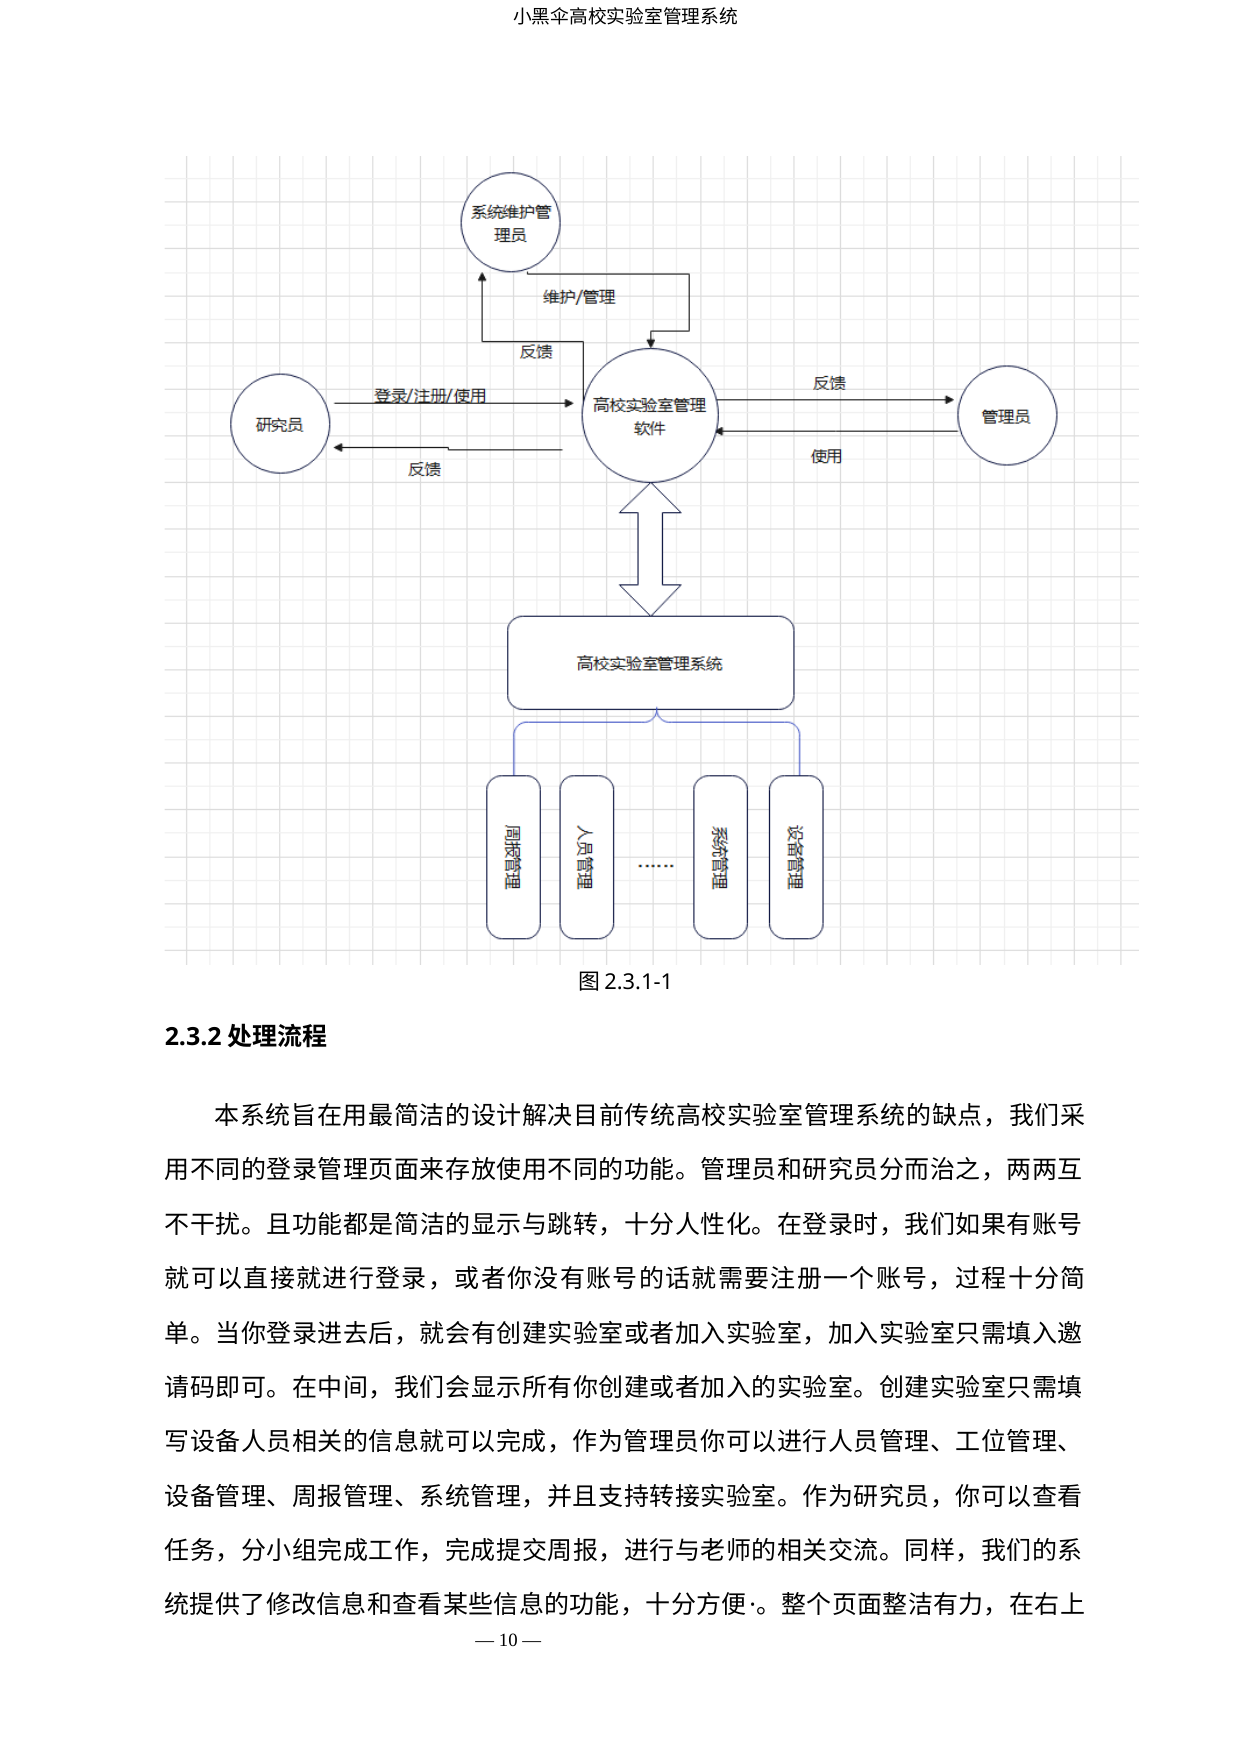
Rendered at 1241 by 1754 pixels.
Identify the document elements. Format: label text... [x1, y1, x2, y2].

text 图2.3.1-1 [164, 965, 1086, 996]
subtitle 2.3.2处理流程 [164, 1012, 1086, 1054]
picture [164, 156, 1139, 965]
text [164, 1096, 1086, 1621]
